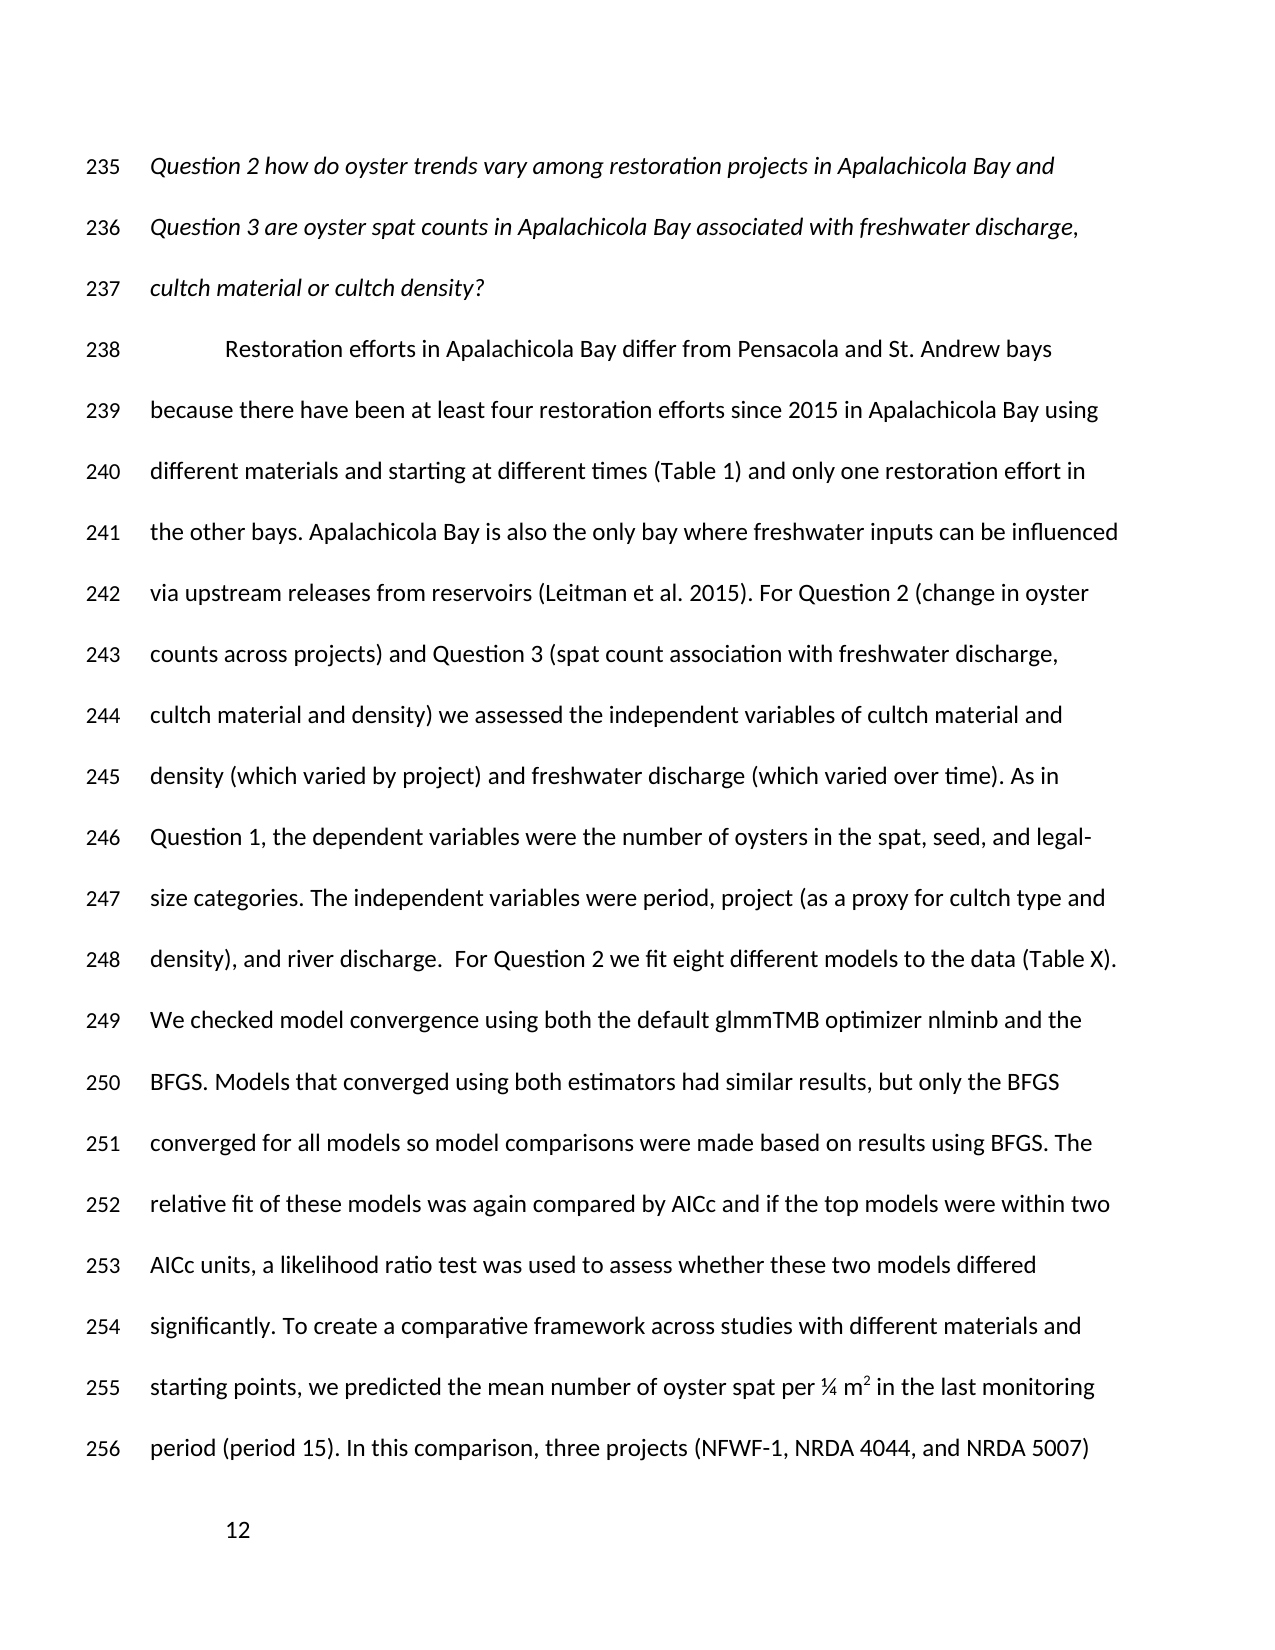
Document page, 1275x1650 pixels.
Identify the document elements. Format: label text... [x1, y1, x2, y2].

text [150, 333, 1125, 1462]
text Question 2 how do oyster trends vary among restoration projects in Apalachicola Bay and Question 3 are oyster spat counts in Apalachicola Bay associated with freshwater discharge, cultch material or cultch density? [150, 150, 1125, 303]
